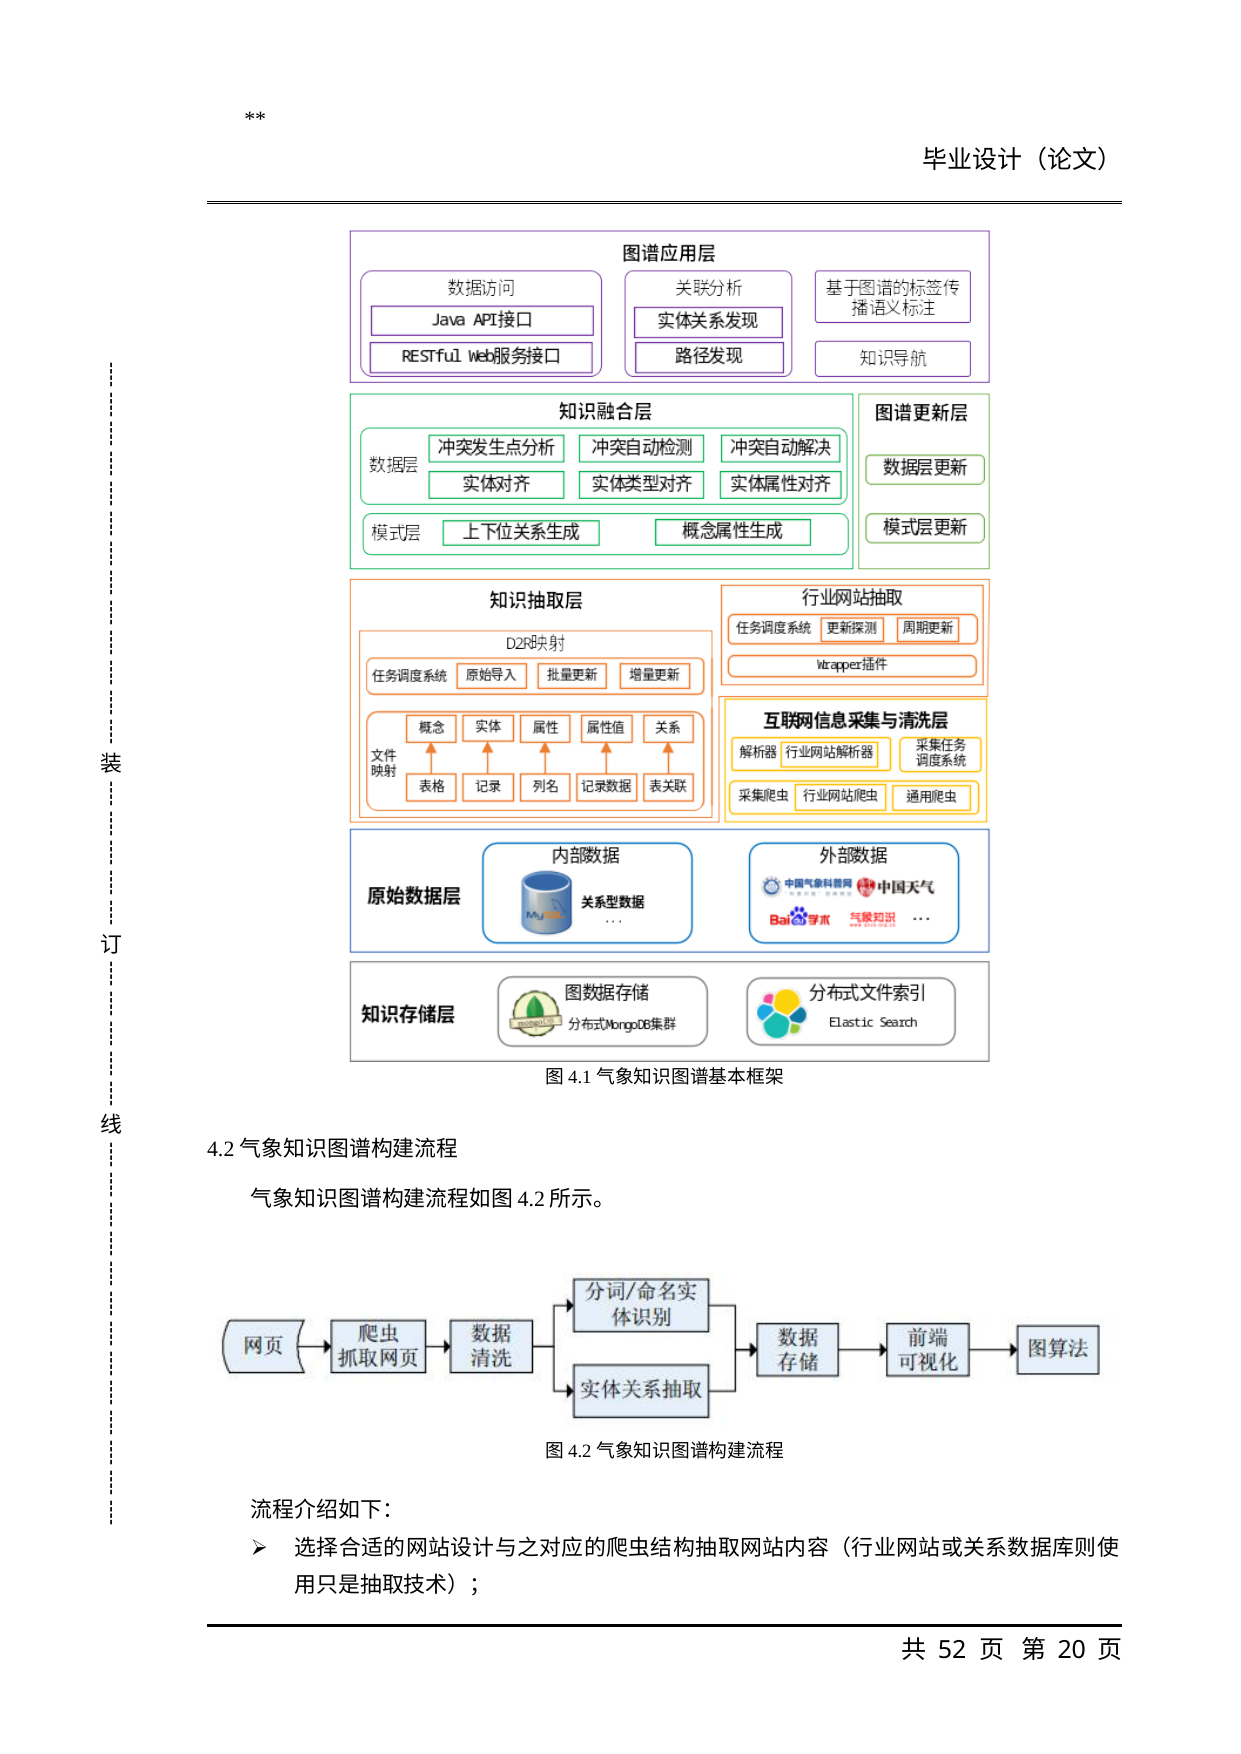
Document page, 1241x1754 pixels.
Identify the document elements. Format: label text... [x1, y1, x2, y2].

subtitle 4.2 气象知识图谱构建流程 [207, 1127, 1122, 1164]
text 流程介绍如下： [207, 1488, 1122, 1525]
text 图4.1 气象知识图谱基本框架 [207, 1062, 1122, 1089]
picture [206, 1251, 1123, 1436]
text 气象知识图谱构建流程如图4.2所示。 [207, 1177, 1122, 1214]
list 选择合适的网站设计与之对应的爬虫结构抽取网站内容（行业网站或关系数据库则使用只是抽取技术）； [251, 1525, 1122, 1600]
text 图4.2 气象知识图谱构建流程 [207, 1436, 1122, 1463]
